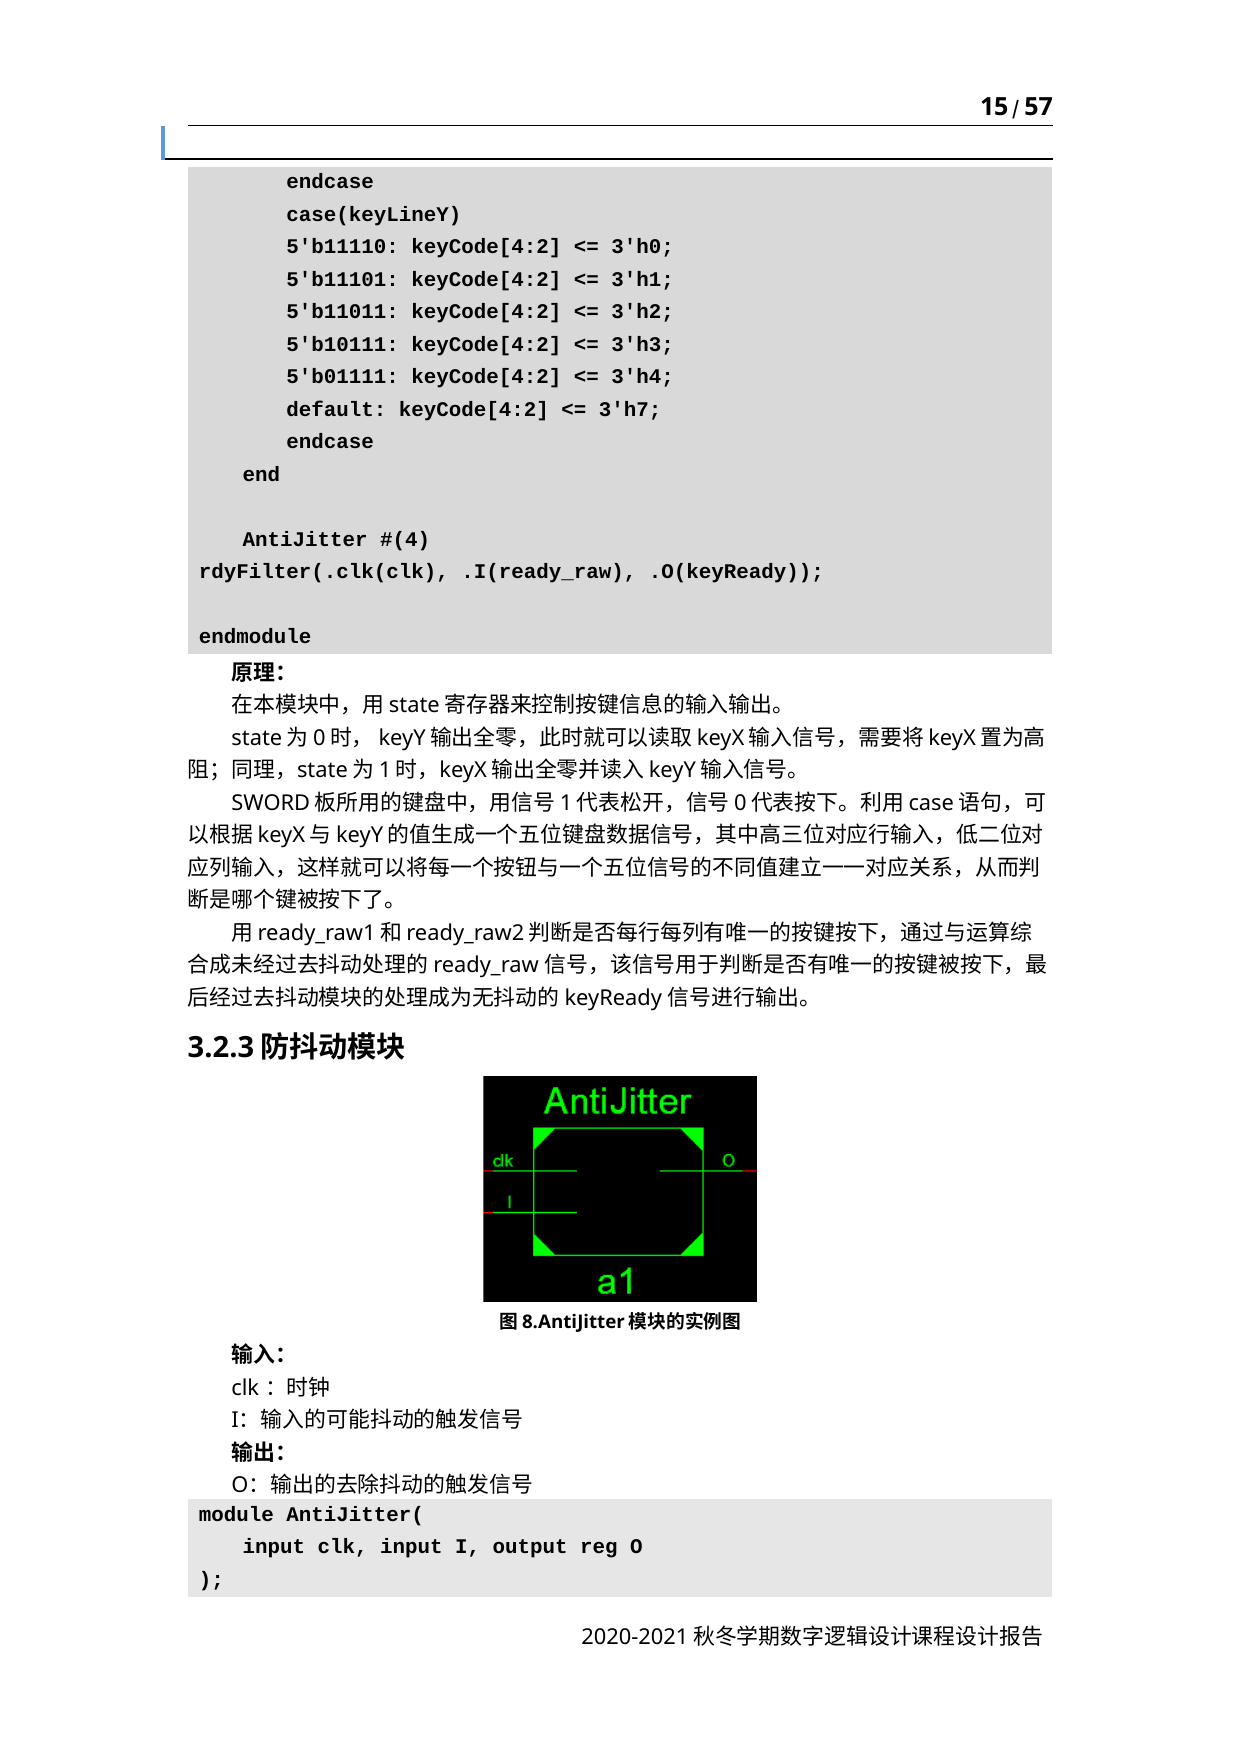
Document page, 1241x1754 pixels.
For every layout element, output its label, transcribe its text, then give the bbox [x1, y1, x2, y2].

text 在本模块中，用state寄存器来控制按键信息的输入输出。 [187, 687, 1053, 719]
text 原理： [187, 654, 1053, 687]
text 输入： [187, 1337, 1053, 1369]
text state为0时， keyY输出全零，此时就可以读取keyX输入信号，需要将keyX置为高阻；同理，state为1时，keyX输出全零并读入keyY输入信号。 [187, 719, 1053, 784]
text 3.2.3防抖动模块 [187, 1012, 1053, 1077]
text 输出： [187, 1434, 1053, 1467]
text 图8.AntiJitter模块的实例图 [187, 1304, 1053, 1337]
text I：输入的可能抖动的触发信号 [187, 1402, 1053, 1434]
text clk ：时钟 [187, 1369, 1053, 1402]
text 用ready_raw1和ready_raw2判断是否每行每列有唯一的按键按下，通过与运算综合成未经过去抖动处理的 ready_raw 信号，该信号用于判断是否有唯一的按键被按下，最后经过去抖动模块的处理成为无抖动的 keyReady 信号进行输出。 [187, 914, 1053, 1012]
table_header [188, 1499, 1052, 1597]
text SWORD板所用的键盘中，用信号1代表松开，信号0代表按下。利用case语句，可以根据keyX与keyY的值生成一个五位键盘数据信号，其中高三位对应行输入，低二位对应列输入，这样就可以将每一个按钮与一个五位信号的不同值建立一一对应关系，从而判断是哪个键被按下了。 [187, 784, 1053, 914]
text O：输出的去除抖动的触发信号 [187, 1467, 1053, 1499]
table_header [188, 167, 1052, 654]
